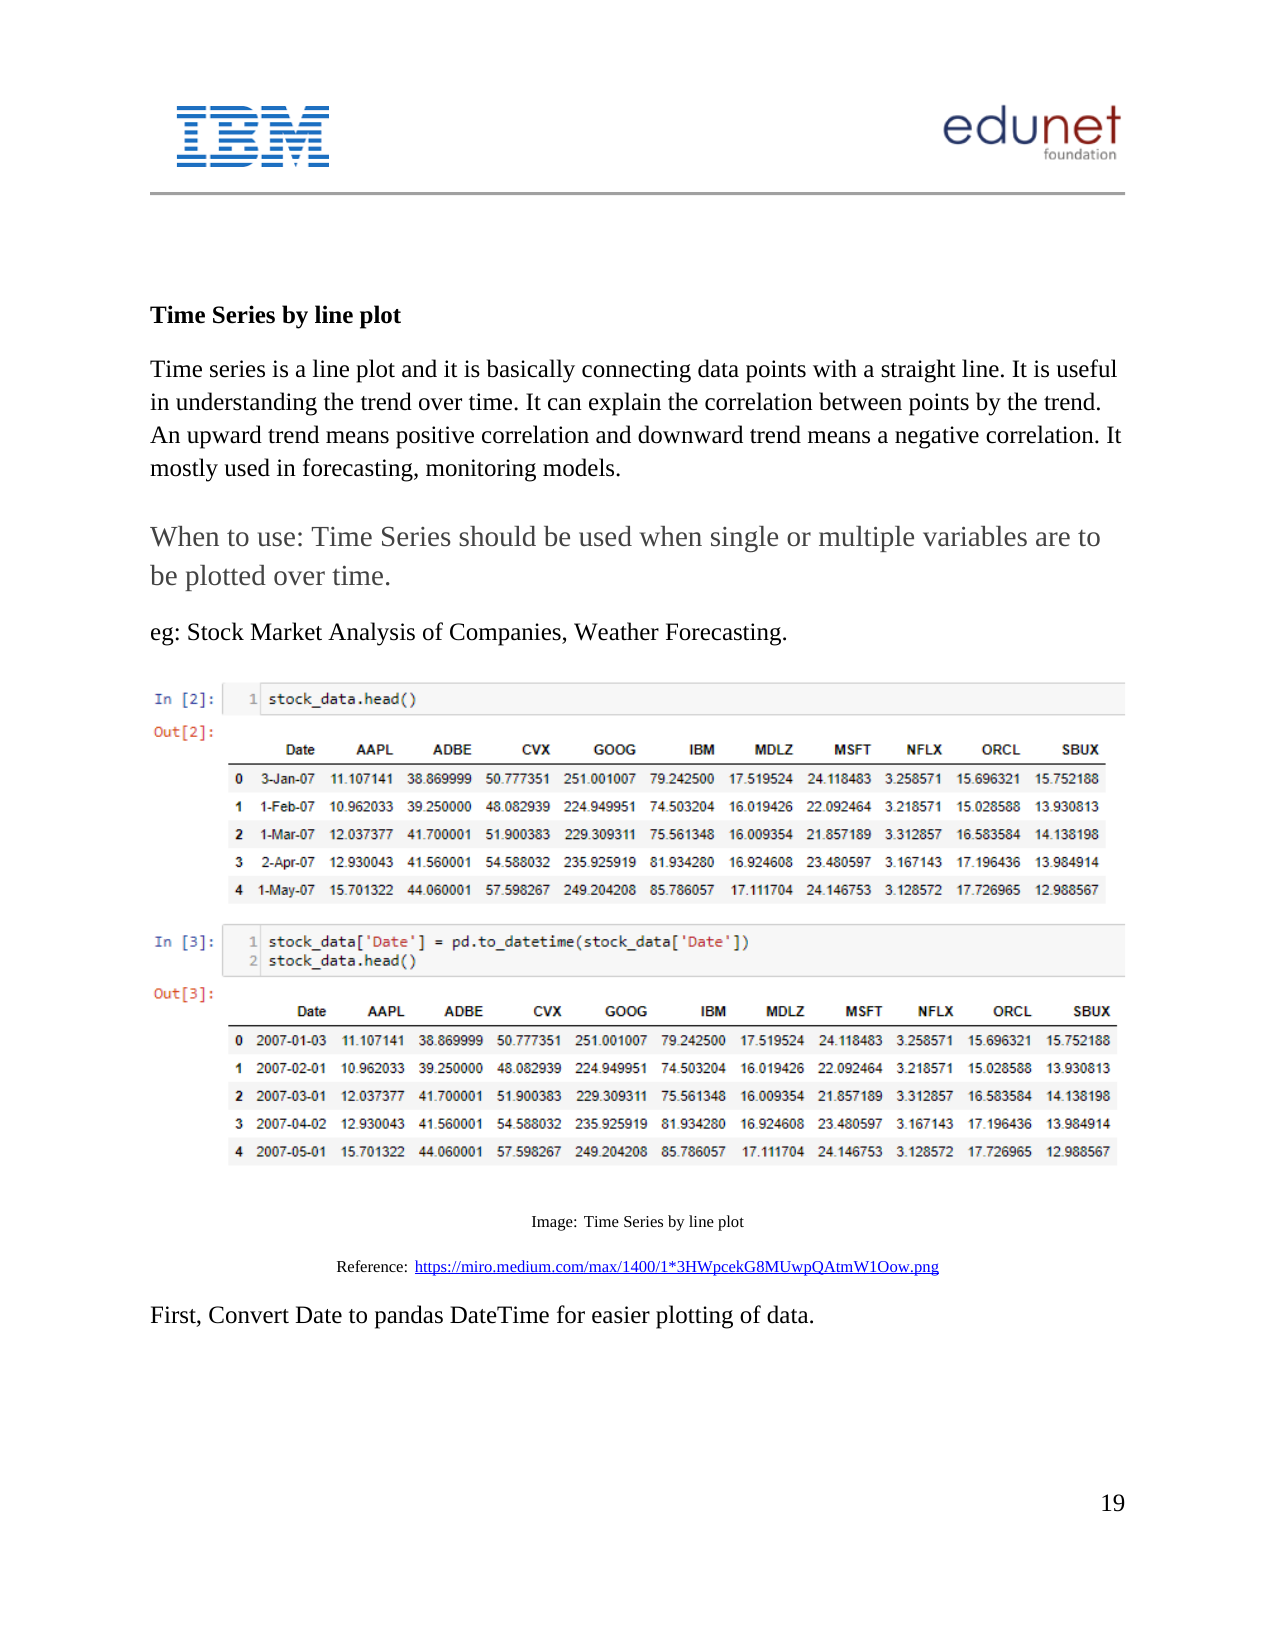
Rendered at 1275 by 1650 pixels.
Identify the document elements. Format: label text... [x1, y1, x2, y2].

text Reference: https://miro.medium.com/max/1400/1*3HWpcekG8MUwpQAtmW1Oow.png [150, 1256, 1125, 1276]
text First, Convert Date to pandas DateTime for easier plotting of data. [150, 1301, 1125, 1329]
picture [150, 670, 1125, 1187]
text Time series is a line plot and it is basically connecting data points with a straight line. It is useful in understanding the trend over time. It can explain the correlation between points by the trend. An upward trend means positive correlation and downward trend means a negative correlation. It mostly used in forecasting, monitoring models. [150, 354, 1125, 481]
text Image: Time Series by line plot [150, 1212, 1125, 1231]
subtitle Time Series by line plot [150, 300, 1125, 328]
text eg: Stock Market Analysis of Companies, Weather Forecasting. [150, 617, 1125, 646]
picture [941, 95, 1125, 167]
subtitle When to use: Time Series should be used when single or multiple variables are to be plotted over time. [150, 519, 1125, 591]
picture [176, 106, 329, 167]
